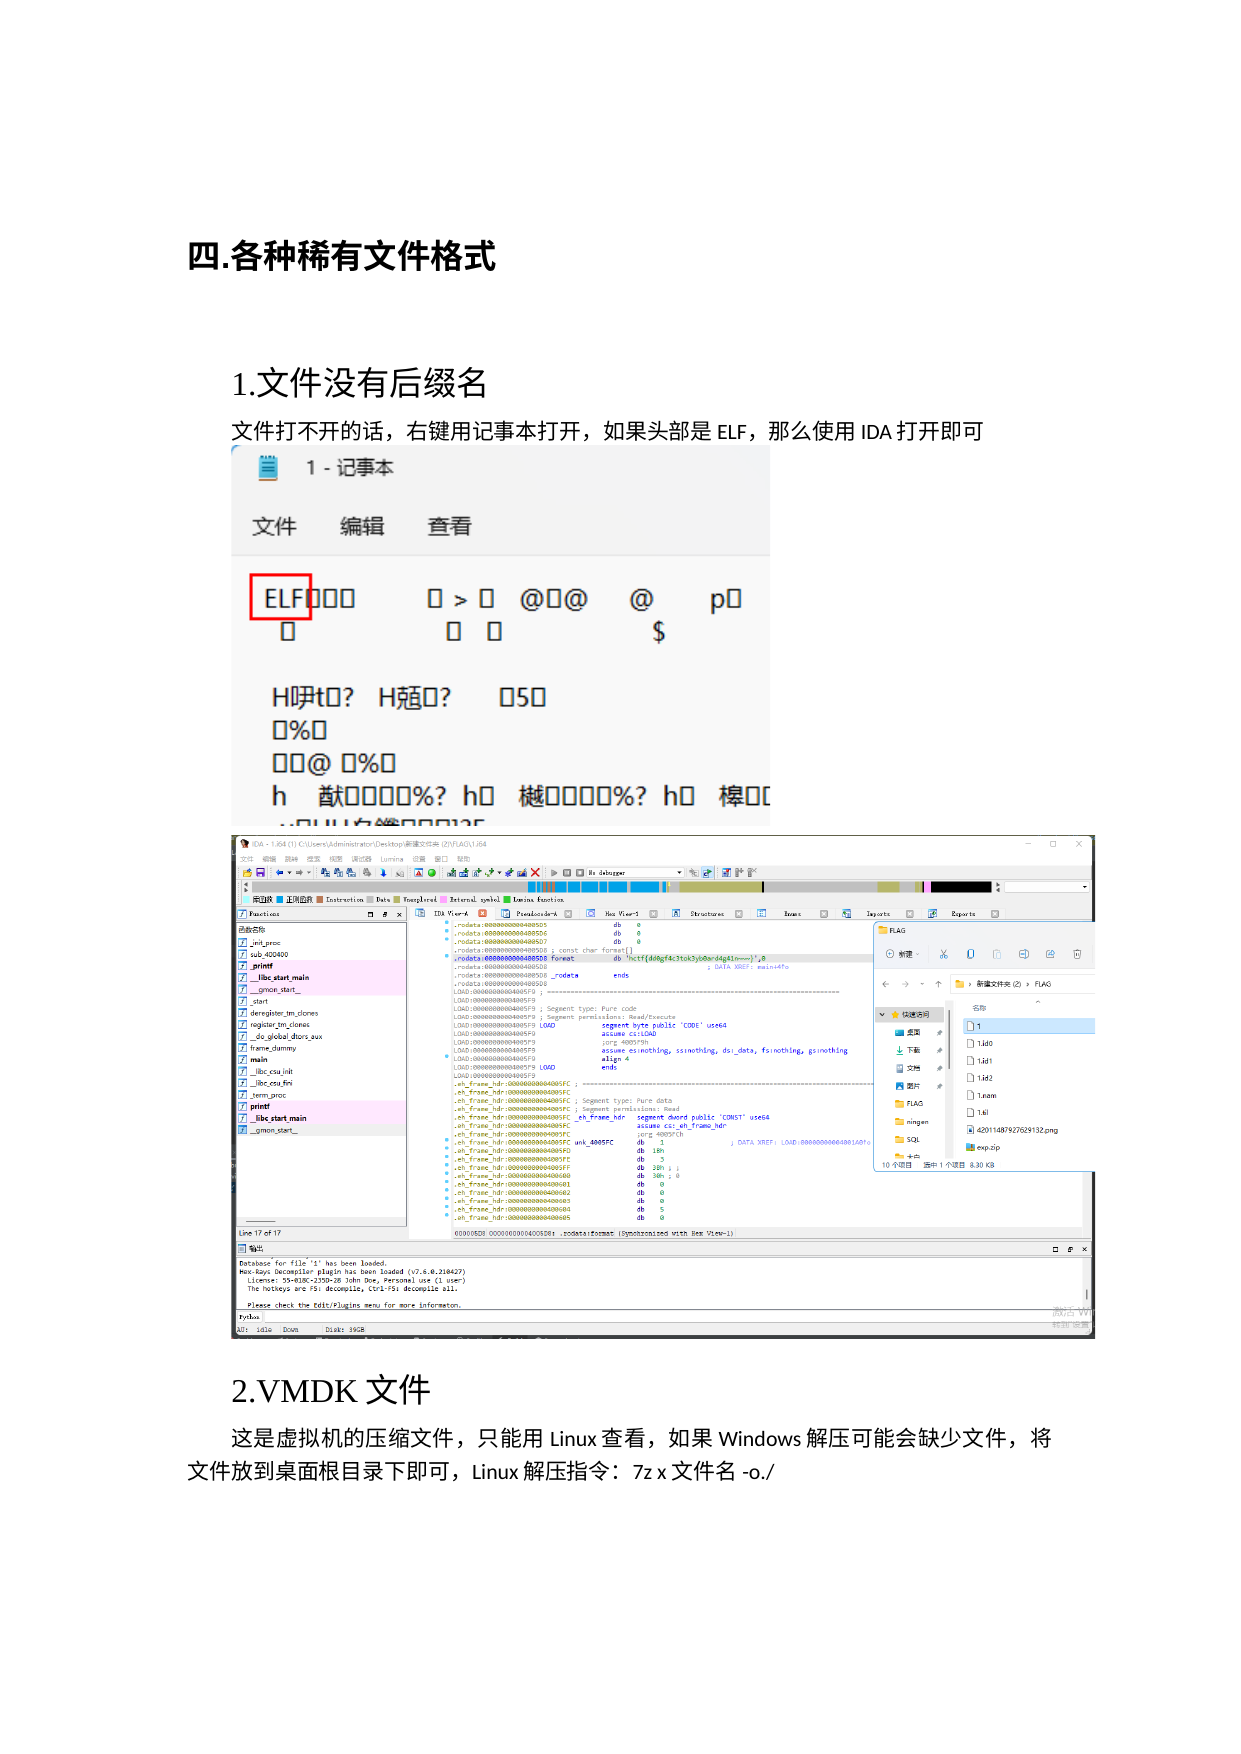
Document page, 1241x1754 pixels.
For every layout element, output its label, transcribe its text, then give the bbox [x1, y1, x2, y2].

picture [231, 445, 771, 826]
text 这是虚拟机的压缩文件，只能用Linux查看，如果Windows解压可能会缺少文件，将文件放到桌面根目录下即可，Linux解压指令：7z x 文件名 -o./ [187, 1421, 1053, 1486]
list 1.文件没有后缀名 [187, 348, 1053, 413]
list 文件打不开的话，右键用记事本打开，如果头部是ELF，那么使用IDA打开即可 [187, 413, 1053, 446]
picture [231, 835, 1096, 1339]
subtitle 四.各种稀有文件格式 [187, 222, 1053, 287]
list 2.VMDK文件 [187, 1356, 1053, 1421]
